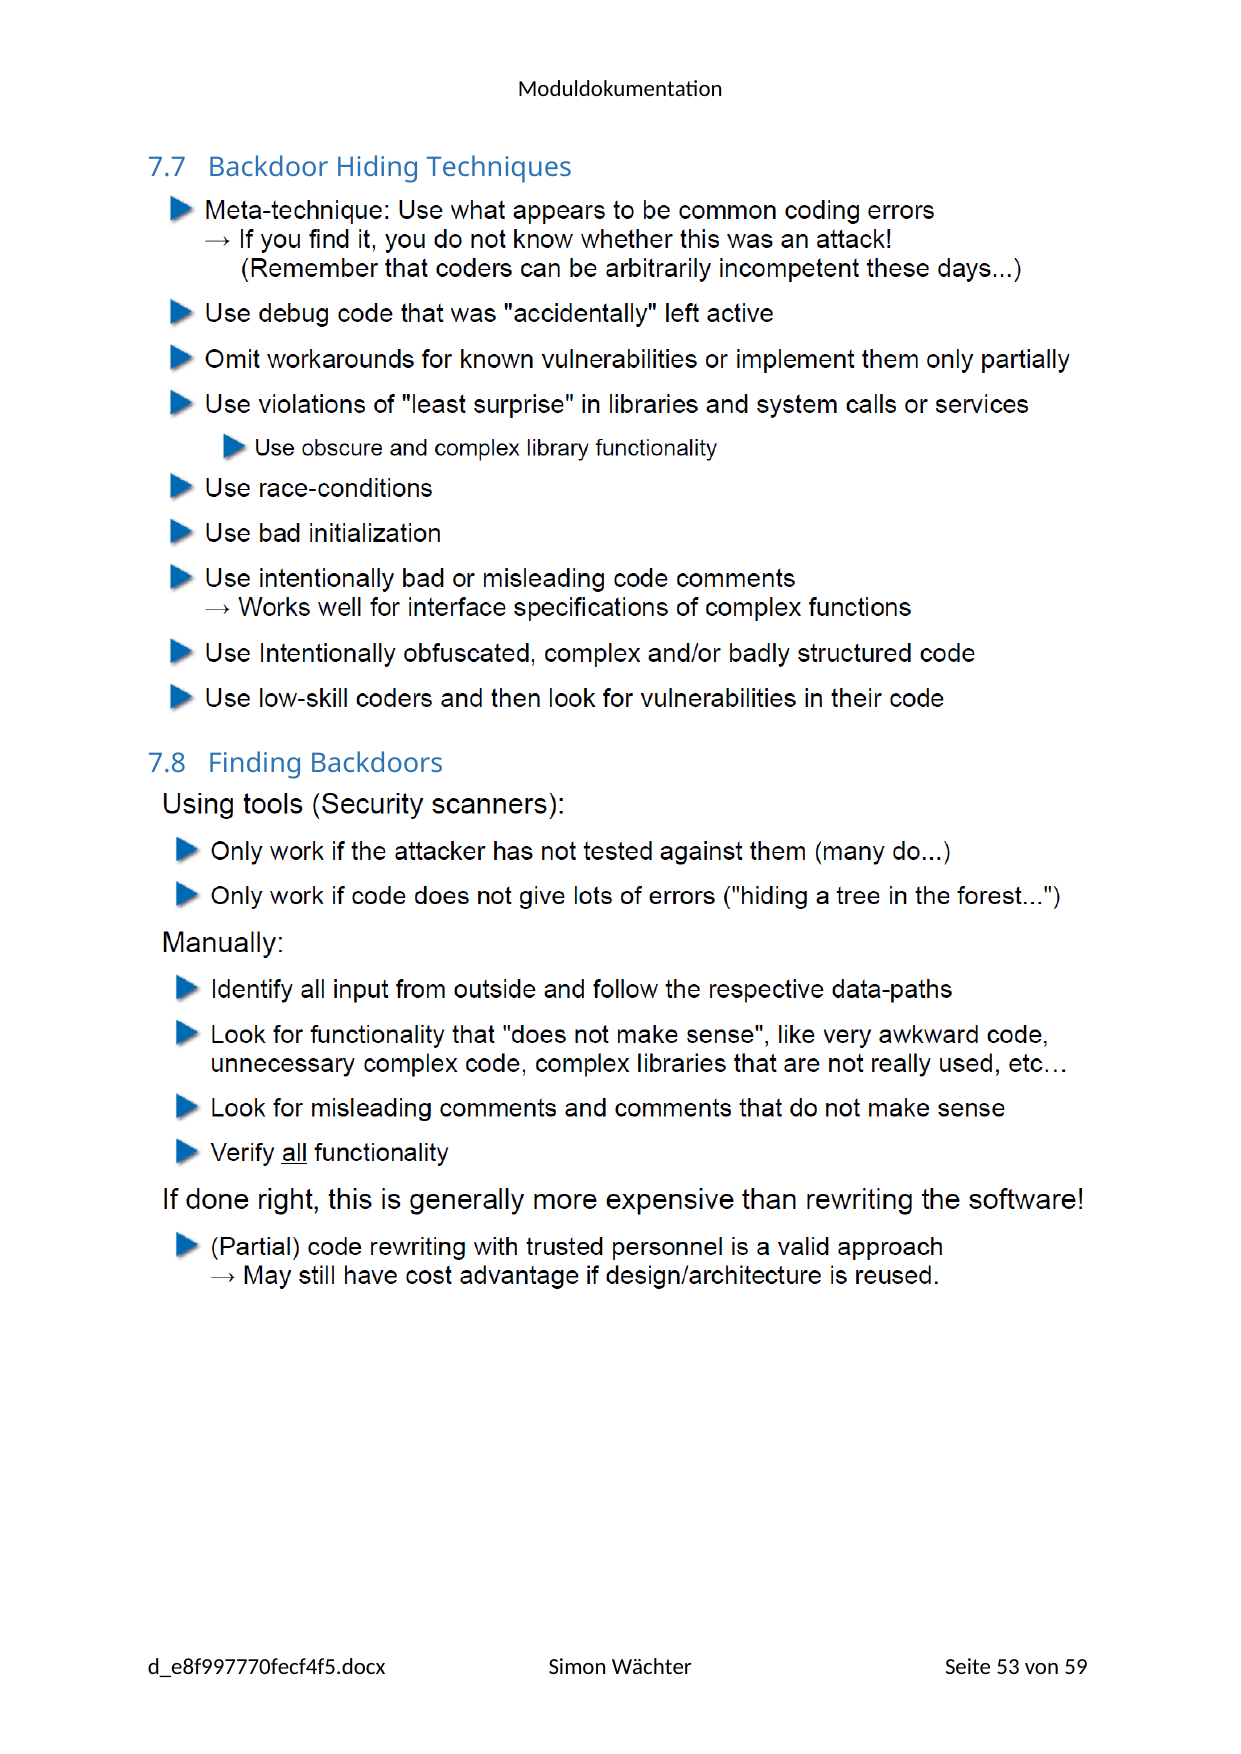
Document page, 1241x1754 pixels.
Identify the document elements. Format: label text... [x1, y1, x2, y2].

picture [147, 187, 1093, 725]
subtitle Backdoor Hiding Techniques [148, 148, 1093, 184]
picture [147, 782, 1093, 1305]
subtitle Finding Backdoors [148, 743, 1093, 780]
